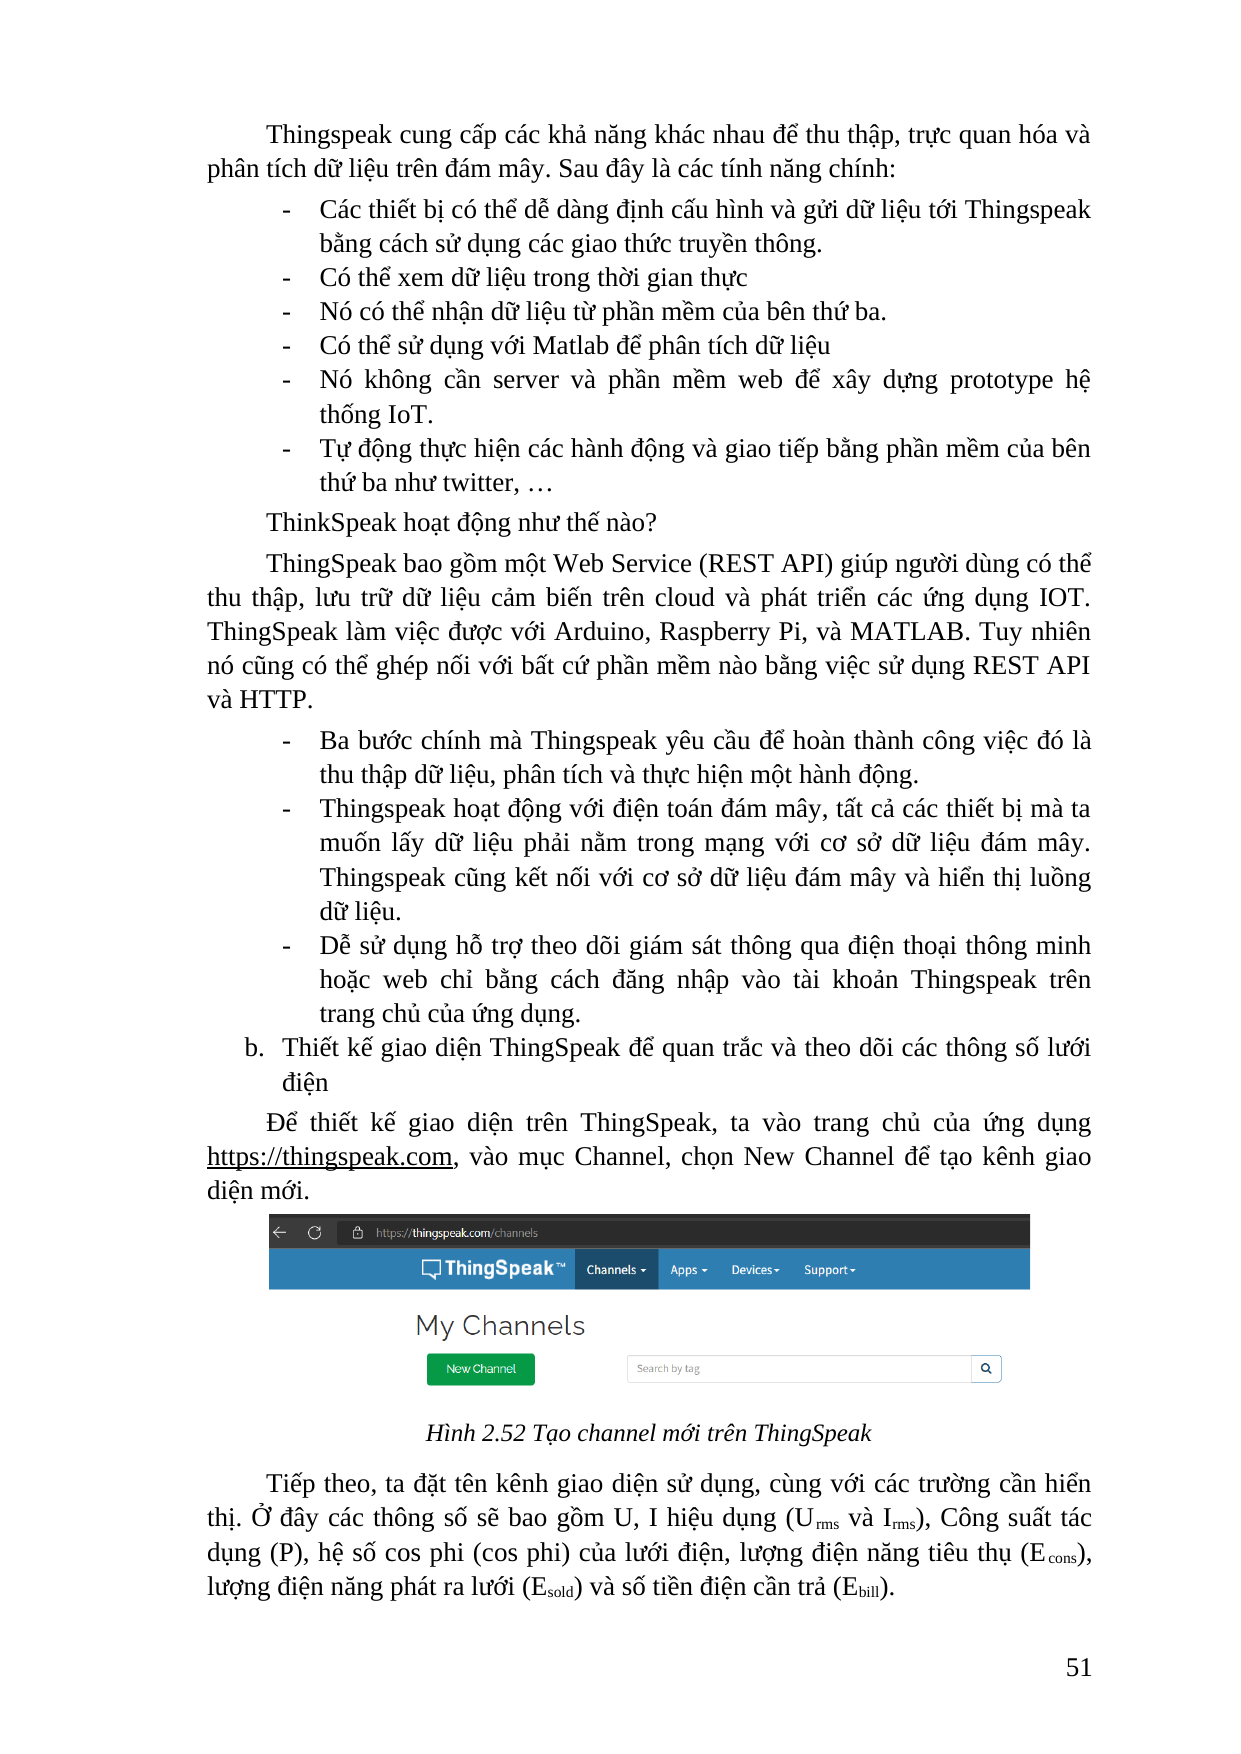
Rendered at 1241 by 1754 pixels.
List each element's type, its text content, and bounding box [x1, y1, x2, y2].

text ThingSpeak bao gồm một Web Service (REST API) giúp người dùng có thể thu thập, lưu trữ dữ liệu cảm biến trên cloud và phát triển các ứng dụng IOT. ThingSpeak làm việc được với Arduino, Raspberry Pi, và MATLAB. Tuy nhiên nó cũng có thể ghép nối với bất cứ phần mềm nào bằng việc sử dụng REST API và HTTP. [207, 547, 1092, 715]
list Thiết kế giao diện ThingSpeak để quan trắc và theo dõi các thông số lưới điện [244, 1031, 1092, 1097]
list Có thể xem dữ liệu trong thời gian thực [282, 261, 1092, 292]
list Nó có thể nhận dữ liệu từ phần mềm của bên thứ ba. [282, 295, 1092, 326]
list Nó không cần server và phần mềm web để xây dựng prototype hệ thống IoT. [282, 363, 1092, 429]
picture [269, 1214, 1031, 1409]
list Các thiết bị có thể dễ dàng định cấu hình và gửi dữ liệu tới Thingspeak bằng cách sử dụng các giao thức truyền thông. [282, 193, 1092, 258]
list Dễ sử dụng hỗ trợ theo dõi giám sát thông qua điện thoại thông minh hoặc web chỉ bằng cách đăng nhập vào tài khoản Thingspeak trên trang chủ của ứng dụng. [282, 929, 1092, 1028]
text Thingspeak cung cấp các khả năng khác nhau để thu thập, trực quan hóa và phân tích dữ liệu trên đám mây. Sau đây là các tính năng chính: [207, 118, 1092, 183]
list Có thể sử dụng với Matlab để phân tích dữ liệu [282, 329, 1092, 361]
list Ba bước chính mà Thingspeak yêu cầu để hoàn thành công việc đó là thu thập dữ liệu, phân tích và thực hiện một hành động. [282, 724, 1092, 789]
list Tự động thực hiện các hành động và giao tiếp bằng phần mềm của bên thứ ba như twitter, … [282, 432, 1092, 497]
text Tiếp theo, ta đặt tên kênh giao diện sử dụng, cùng với các trường cần hiển thị. Ở đây các thông số sẽ bao gồm U, I hiệu dụng (Urms và Irms), Công suất tác dụng (P), hệ số cos phi (cos phi) của lưới điện, lượng điện năng tiêu thụ (Econs), lượng điện năng phát ra lưới (Esold) và số tiền điện cần trả (Ebill). [207, 1467, 1092, 1601]
text ThinkSpeak hoạt động như thế nào? [207, 506, 1092, 538]
text Để thiết kế giao diện trên ThingSpeak, ta vào trang chủ của ứng dụng https://thingspeak.com, vào mục Channel, chọn New Channel để tạo kênh giao diện mới. [207, 1106, 1092, 1206]
list Thingspeak hoạt động với điện toán đám mây, tất cả các thiết bị mà ta muốn lấy dữ liệu phải nằm trong mạng với cơ sở dữ liệu đám mây. Thingspeak cũng kết nối với cơ sở dữ liệu đám mây và hiển thị luồng dữ liệu. [282, 792, 1092, 926]
